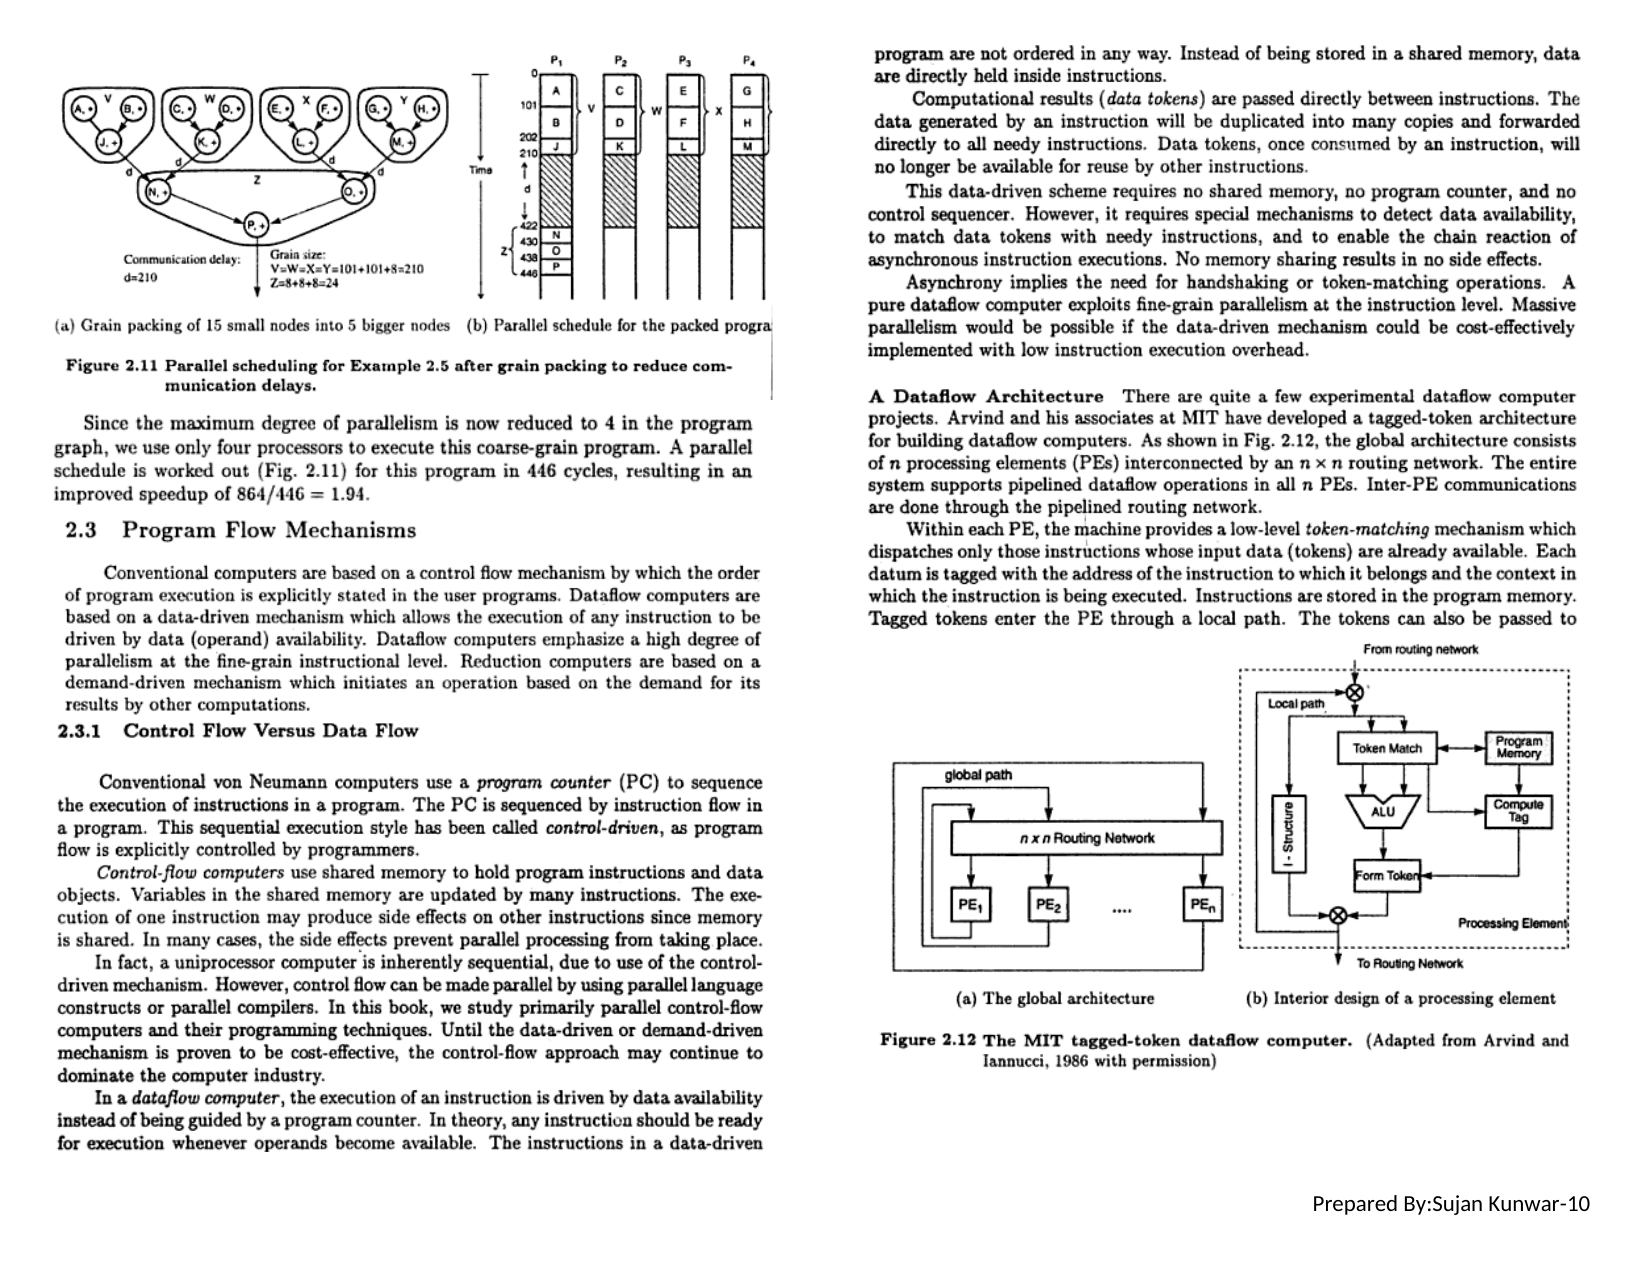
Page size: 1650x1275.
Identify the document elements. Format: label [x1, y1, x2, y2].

picture [45, 717, 773, 1152]
picture [862, 180, 1590, 633]
picture [862, 45, 1590, 178]
picture [862, 634, 1590, 1071]
picture [45, 45, 773, 400]
picture [45, 510, 773, 716]
picture [45, 402, 773, 509]
